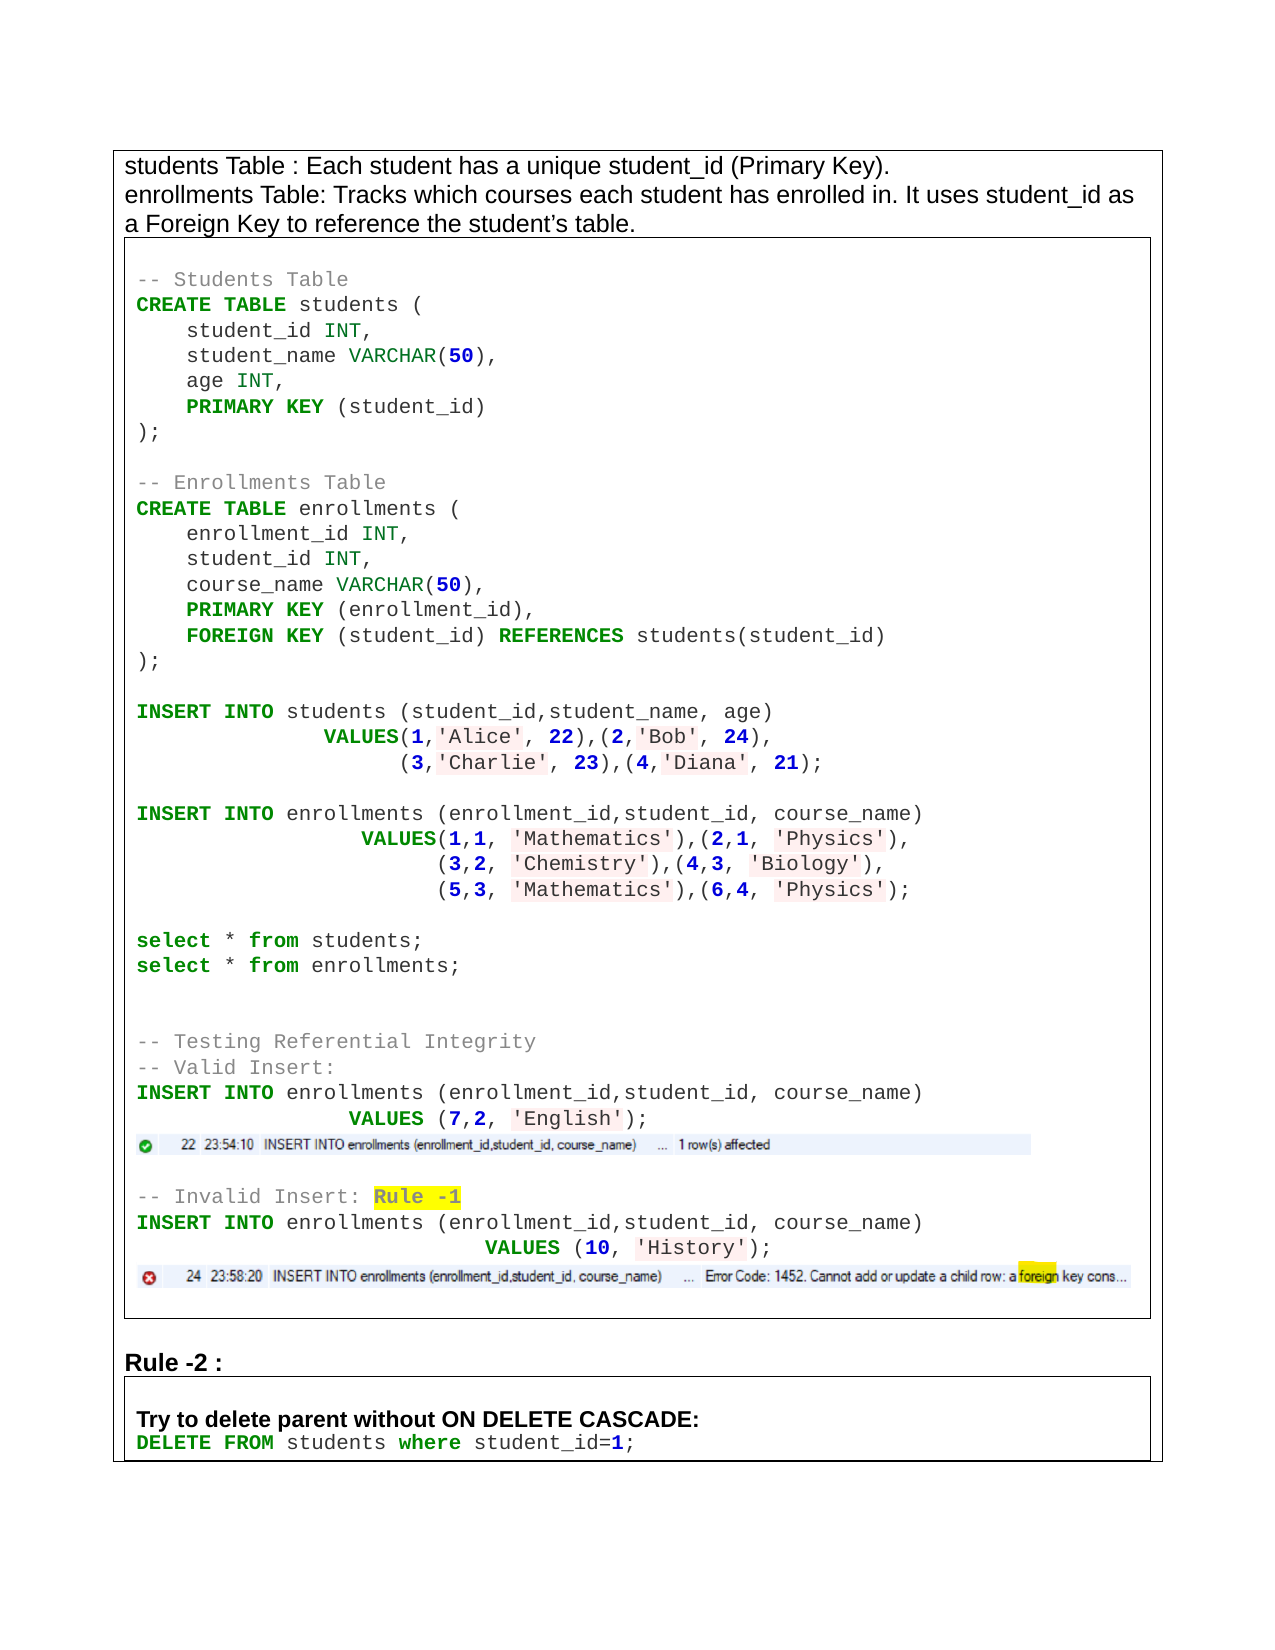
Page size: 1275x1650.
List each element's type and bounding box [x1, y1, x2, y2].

picture [136, 1261, 1131, 1288]
table_header [114, 151, 1162, 1461]
picture [136, 1131, 1031, 1155]
